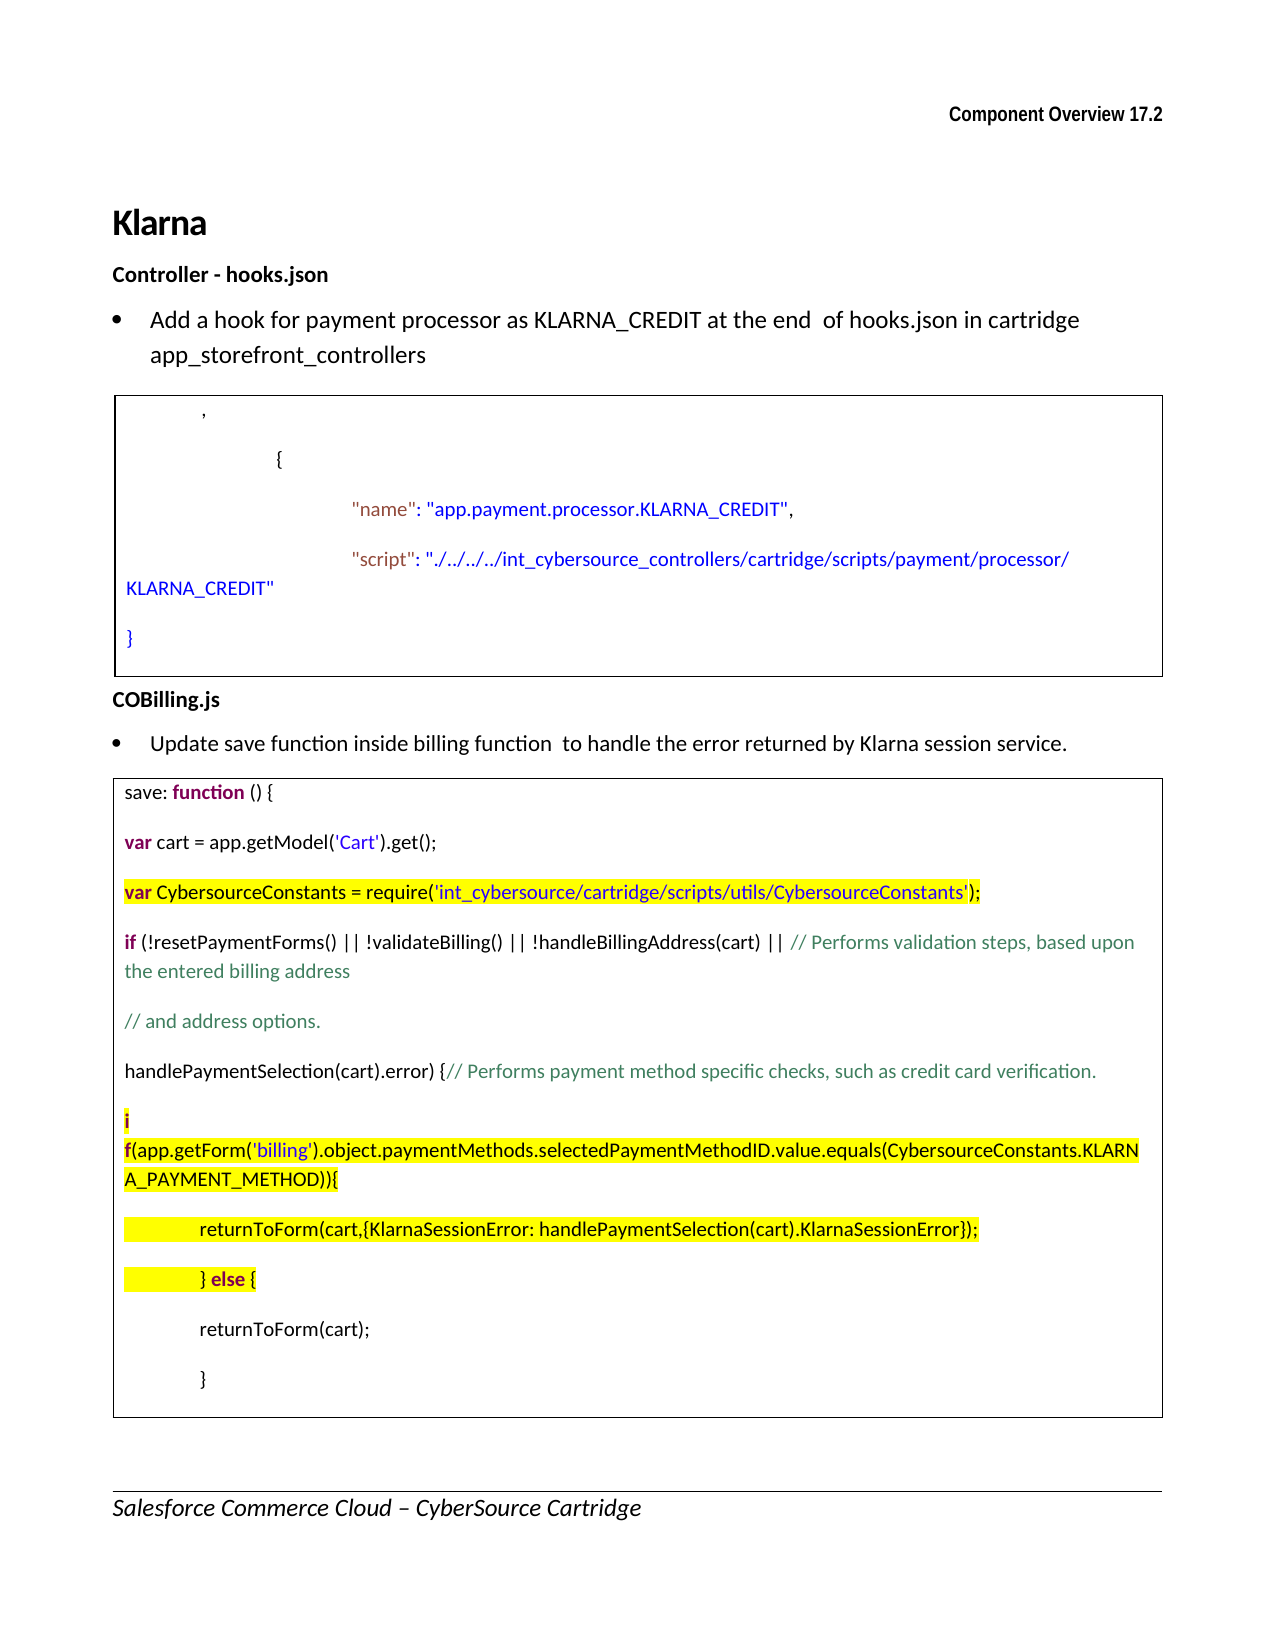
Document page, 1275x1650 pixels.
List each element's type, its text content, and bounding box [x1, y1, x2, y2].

subtitle Controller - hooks.json [112, 260, 1162, 288]
subtitle Klarna [112, 199, 1162, 244]
subtitle COBilling.js [112, 685, 1162, 713]
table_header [114, 779, 1162, 1417]
table_header , { "name": "app.payment.processor.KLARNA_CREDIT", "script": "./../../../int_cybersource_controllers/cartridge/scripts/payment/processor/KLARNA_CREDIT" } [116, 396, 1162, 676]
list Update save function inside billing function to handle the error returned by Klarna session service. [112, 730, 1162, 757]
list Add a hook for payment processor as KLARNA_CREDIT at the end of hooks.json in cartridge app_storefront_controllers [112, 304, 1162, 370]
